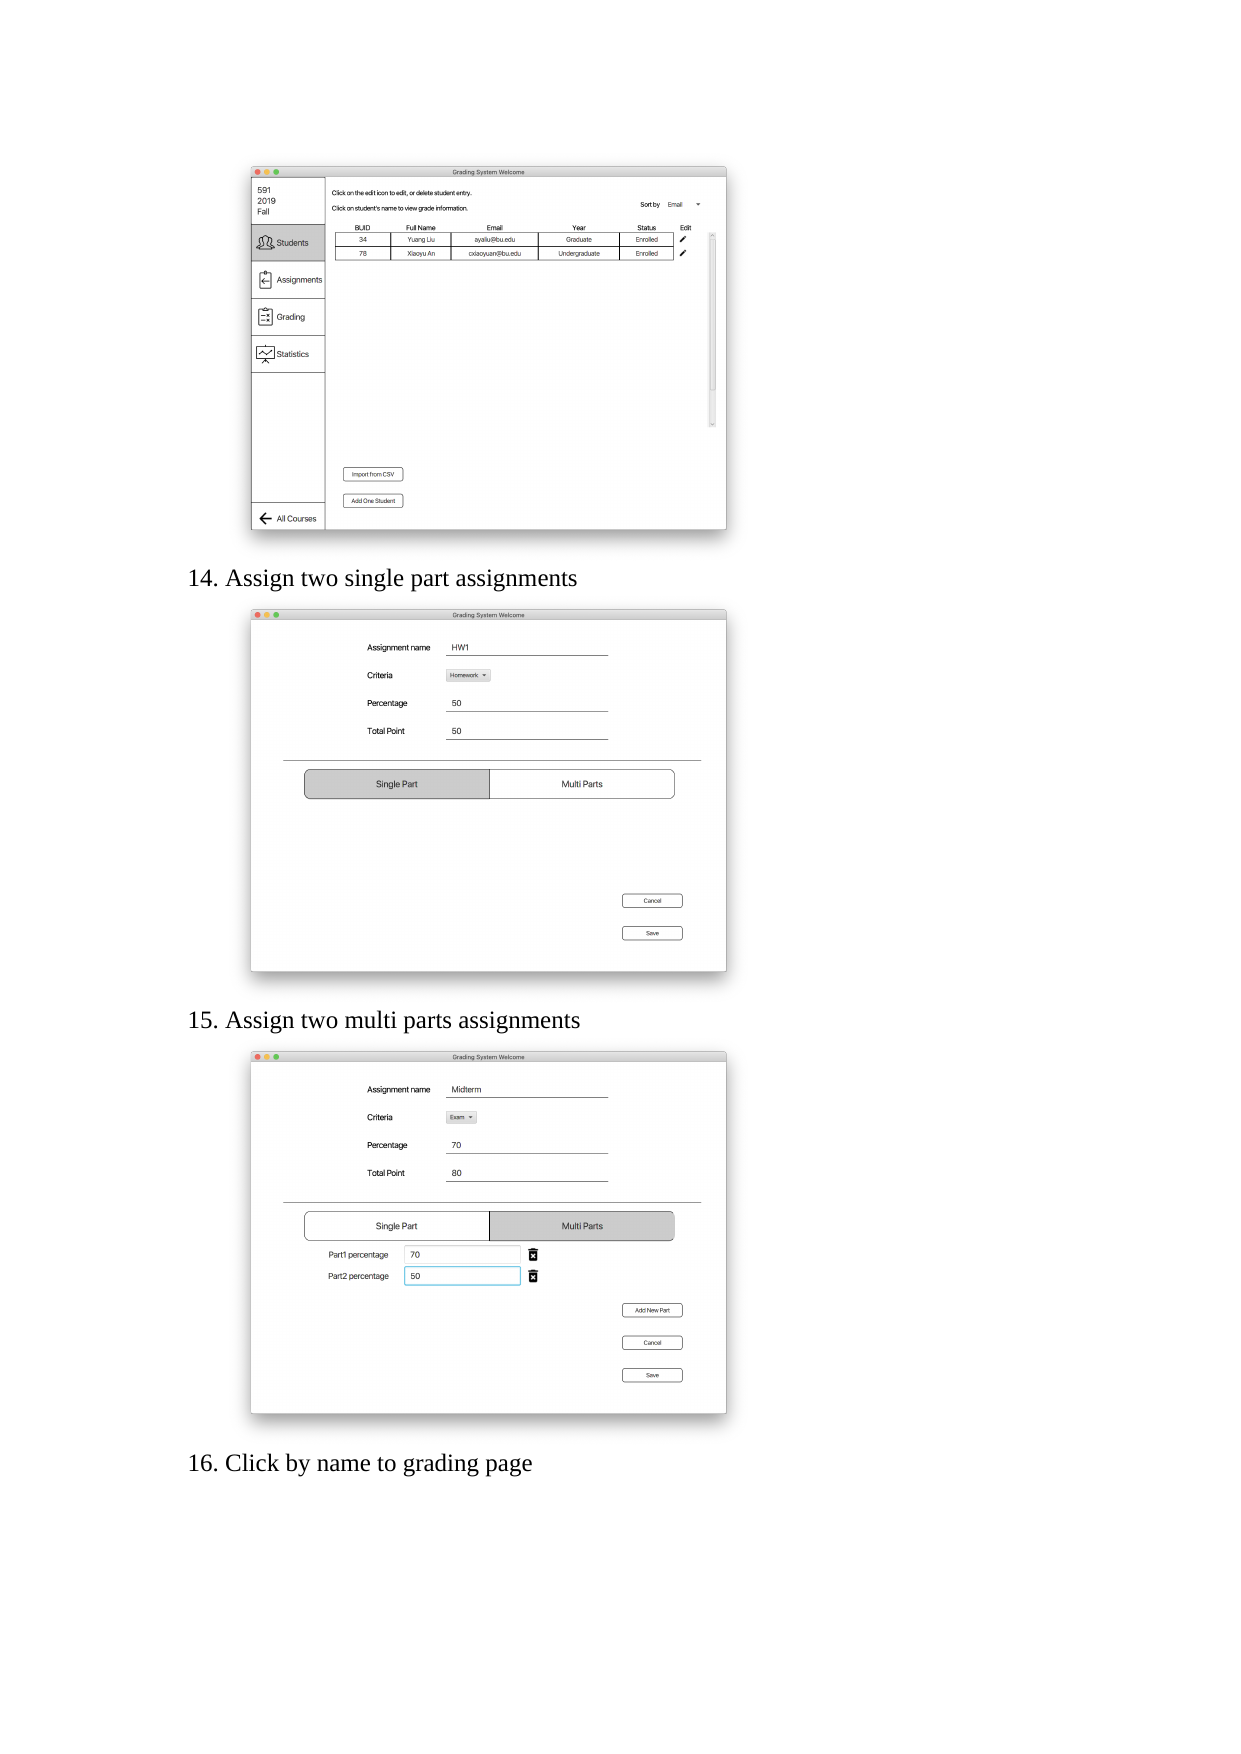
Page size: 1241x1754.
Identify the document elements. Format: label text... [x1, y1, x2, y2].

picture [225, 1034, 752, 1448]
list Click by name to grading page [187, 1448, 1090, 1477]
list Assign two single part assignments [187, 563, 1090, 592]
picture [225, 150, 752, 564]
list Assign two multi parts assignments [187, 1006, 1090, 1034]
picture [225, 592, 752, 1006]
